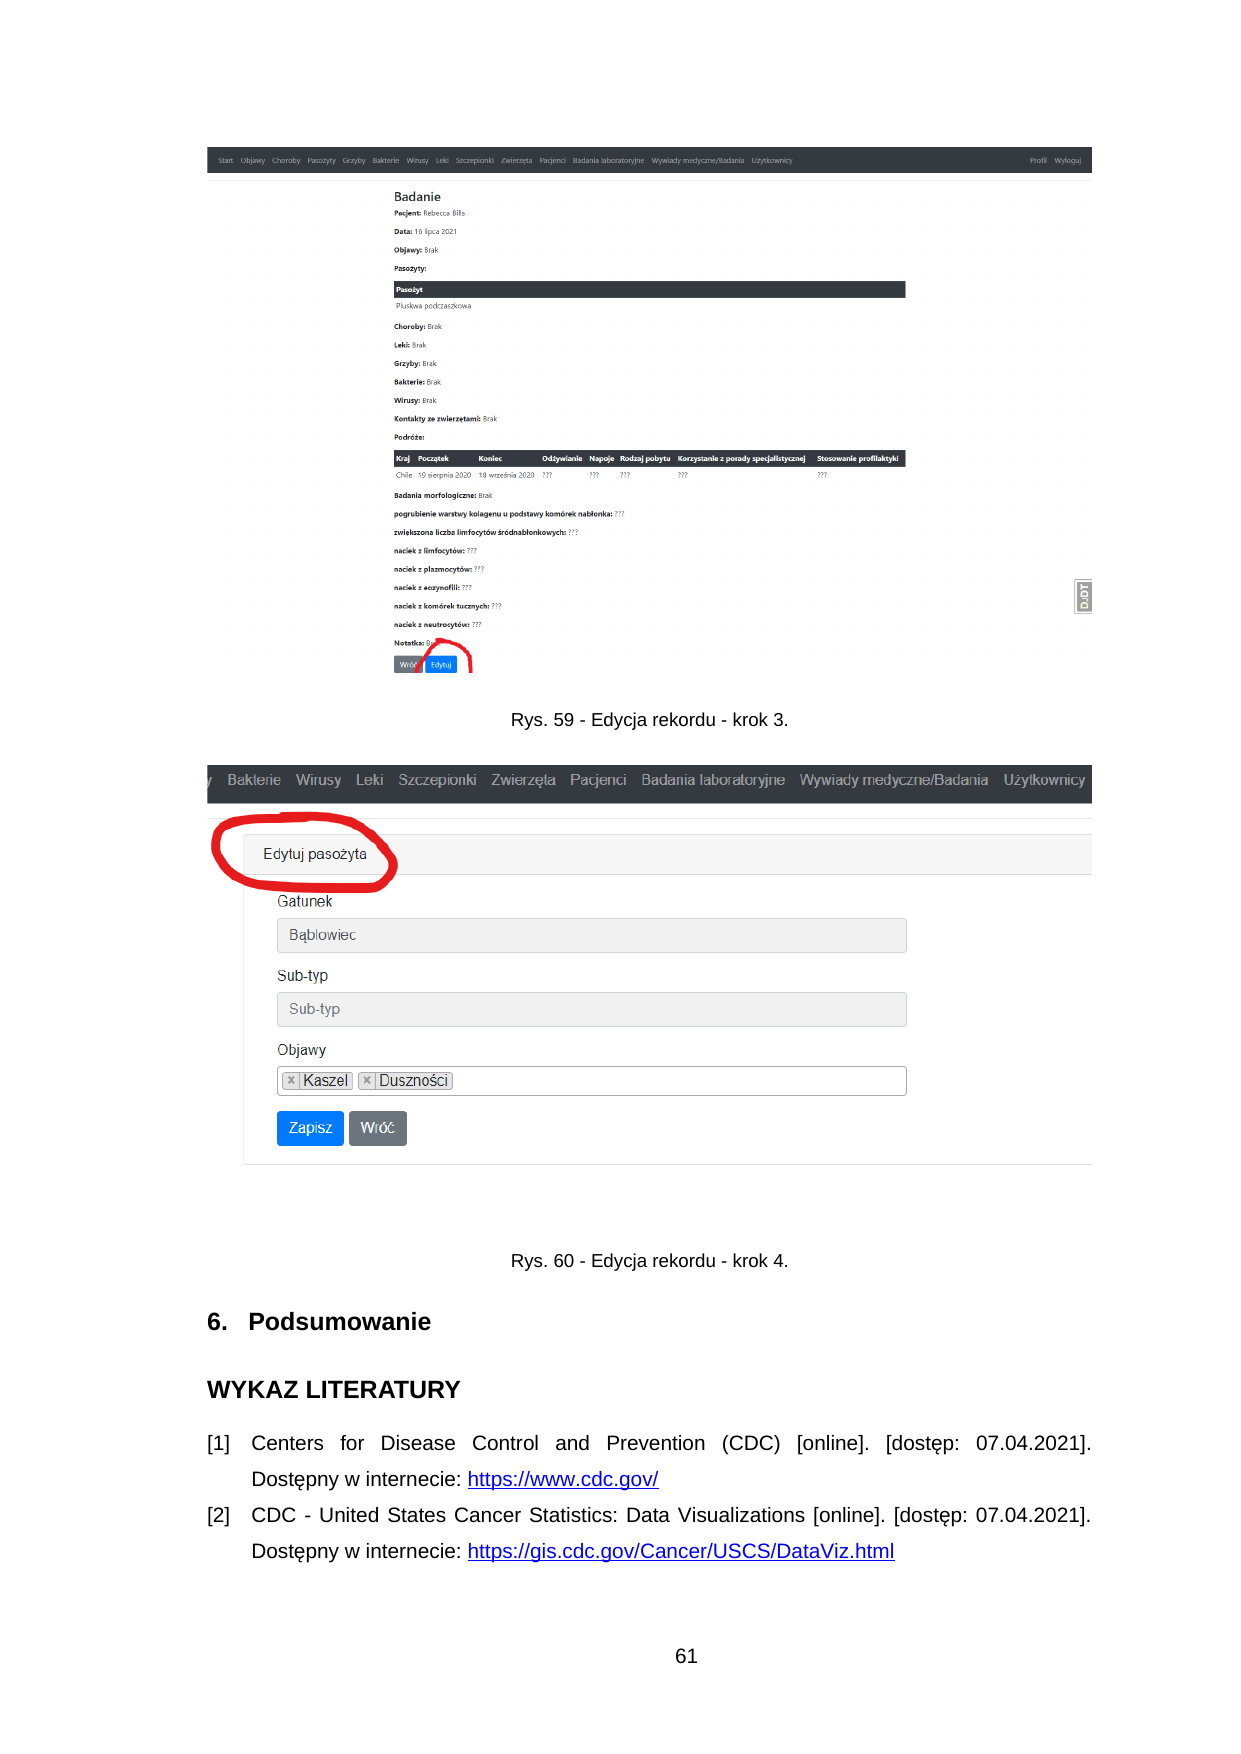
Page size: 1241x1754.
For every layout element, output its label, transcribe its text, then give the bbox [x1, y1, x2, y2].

text CDC - United States Cancer Statistics: Data Visualizations [online]. [dostęp: 07.04.2021]. Dostępny w internecie: https://gis.cdc.gov/Cancer/USCS/DataViz.html [207, 1503, 1092, 1563]
subtitle WYKAZ LITERATURY [207, 1375, 1092, 1404]
text Centers for Disease Control and Prevention (CDC) [online]. [dostęp: 07.04.2021]. Dostępny w internecie: https://www.cdc.gov/ [207, 1431, 1092, 1491]
picture [207, 147, 1092, 673]
picture [207, 765, 1092, 1215]
subtitle Podsumowanie [207, 1307, 1092, 1336]
